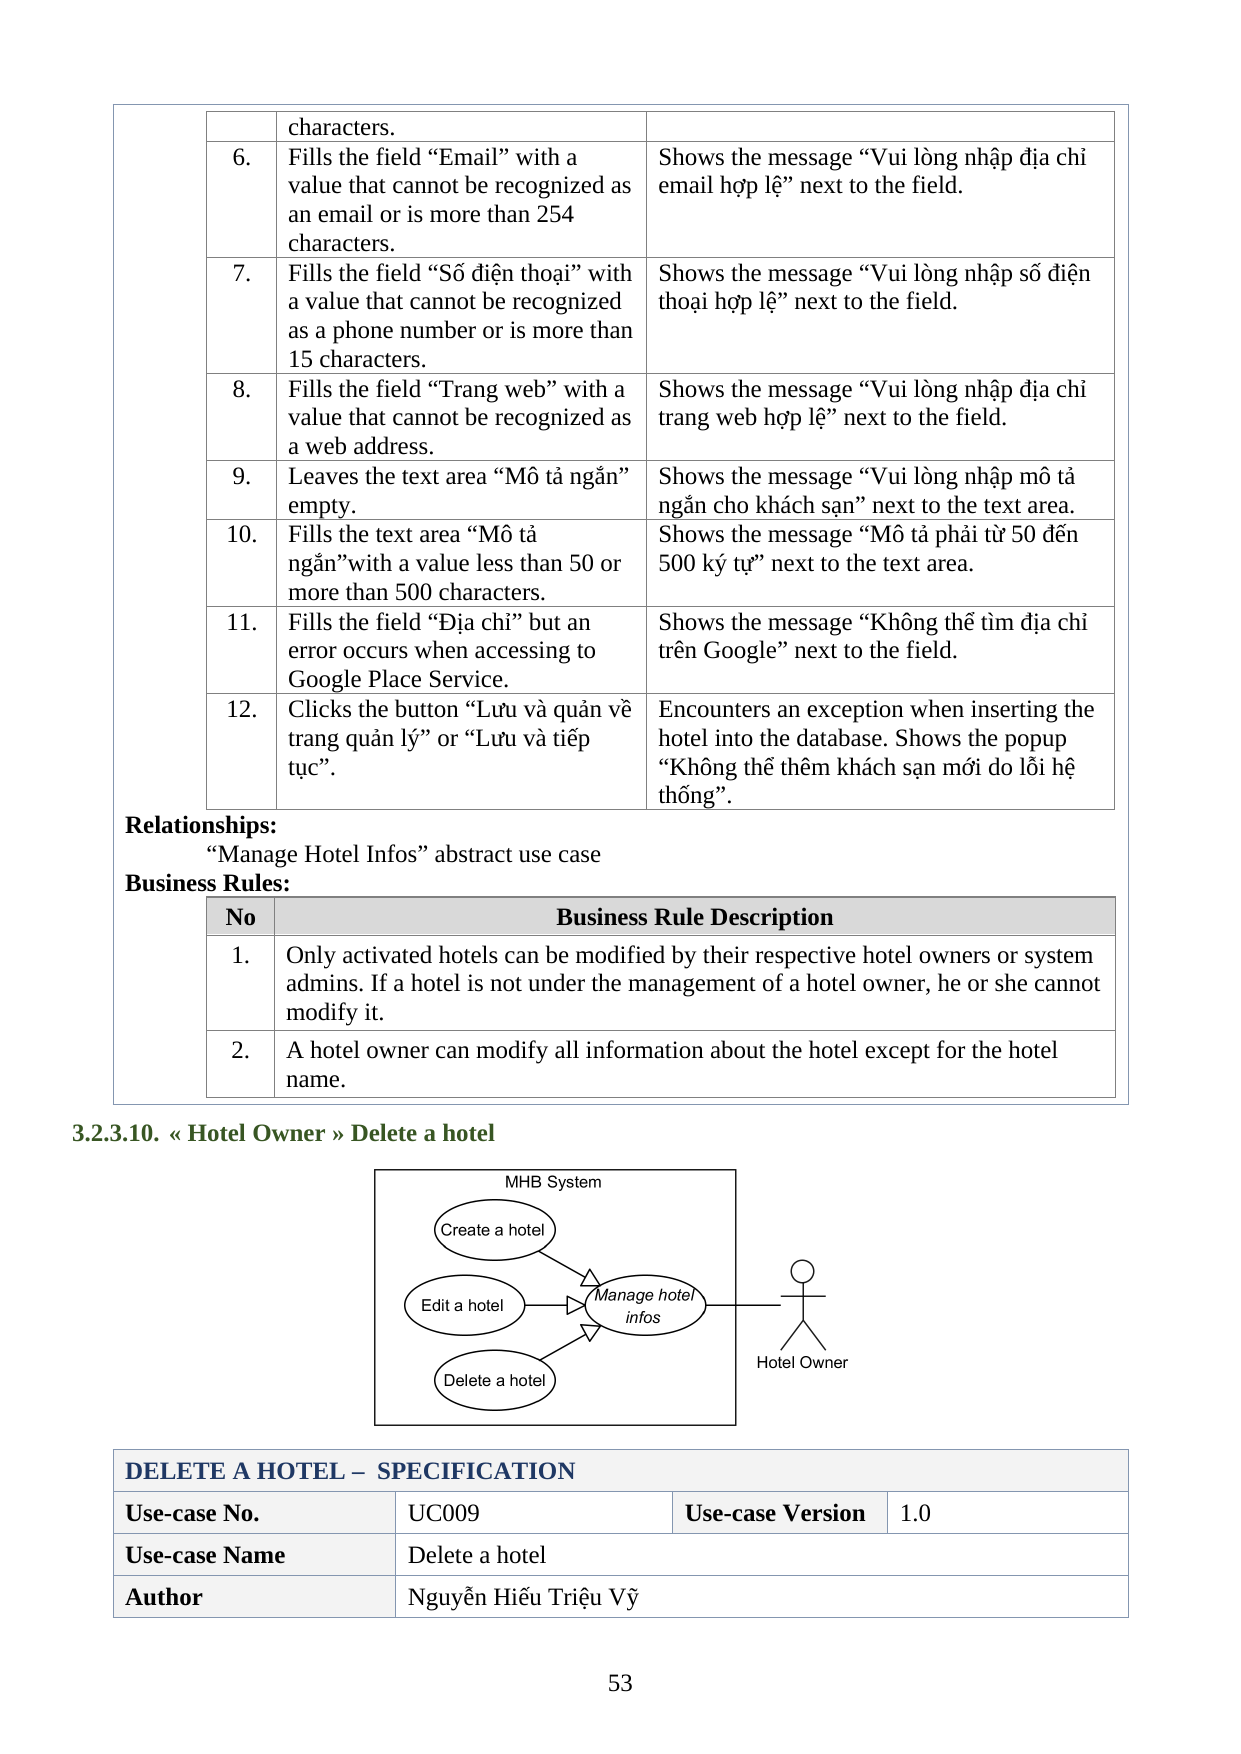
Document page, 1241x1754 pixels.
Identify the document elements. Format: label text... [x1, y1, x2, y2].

table_cell UC009 [396, 1492, 672, 1533]
table_cell Delete a hotel [396, 1534, 1128, 1575]
table_cell Author [114, 1576, 395, 1617]
table_cell 1.0 [888, 1492, 1128, 1533]
table_header DELETE A HOTEL – SPECIFICATION [114, 1450, 1128, 1491]
subtitle « Hotel Owner » Delete a hotel [159, 1118, 1128, 1147]
table_cell Use-case Name [114, 1534, 395, 1575]
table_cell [114, 105, 1128, 1104]
picture [371, 1161, 869, 1431]
table_cell Use-case Version [673, 1492, 887, 1533]
table_cell Use-case No. [114, 1492, 395, 1533]
table_cell Nguyễn Hiếu Triệu Vỹ [396, 1576, 1128, 1617]
